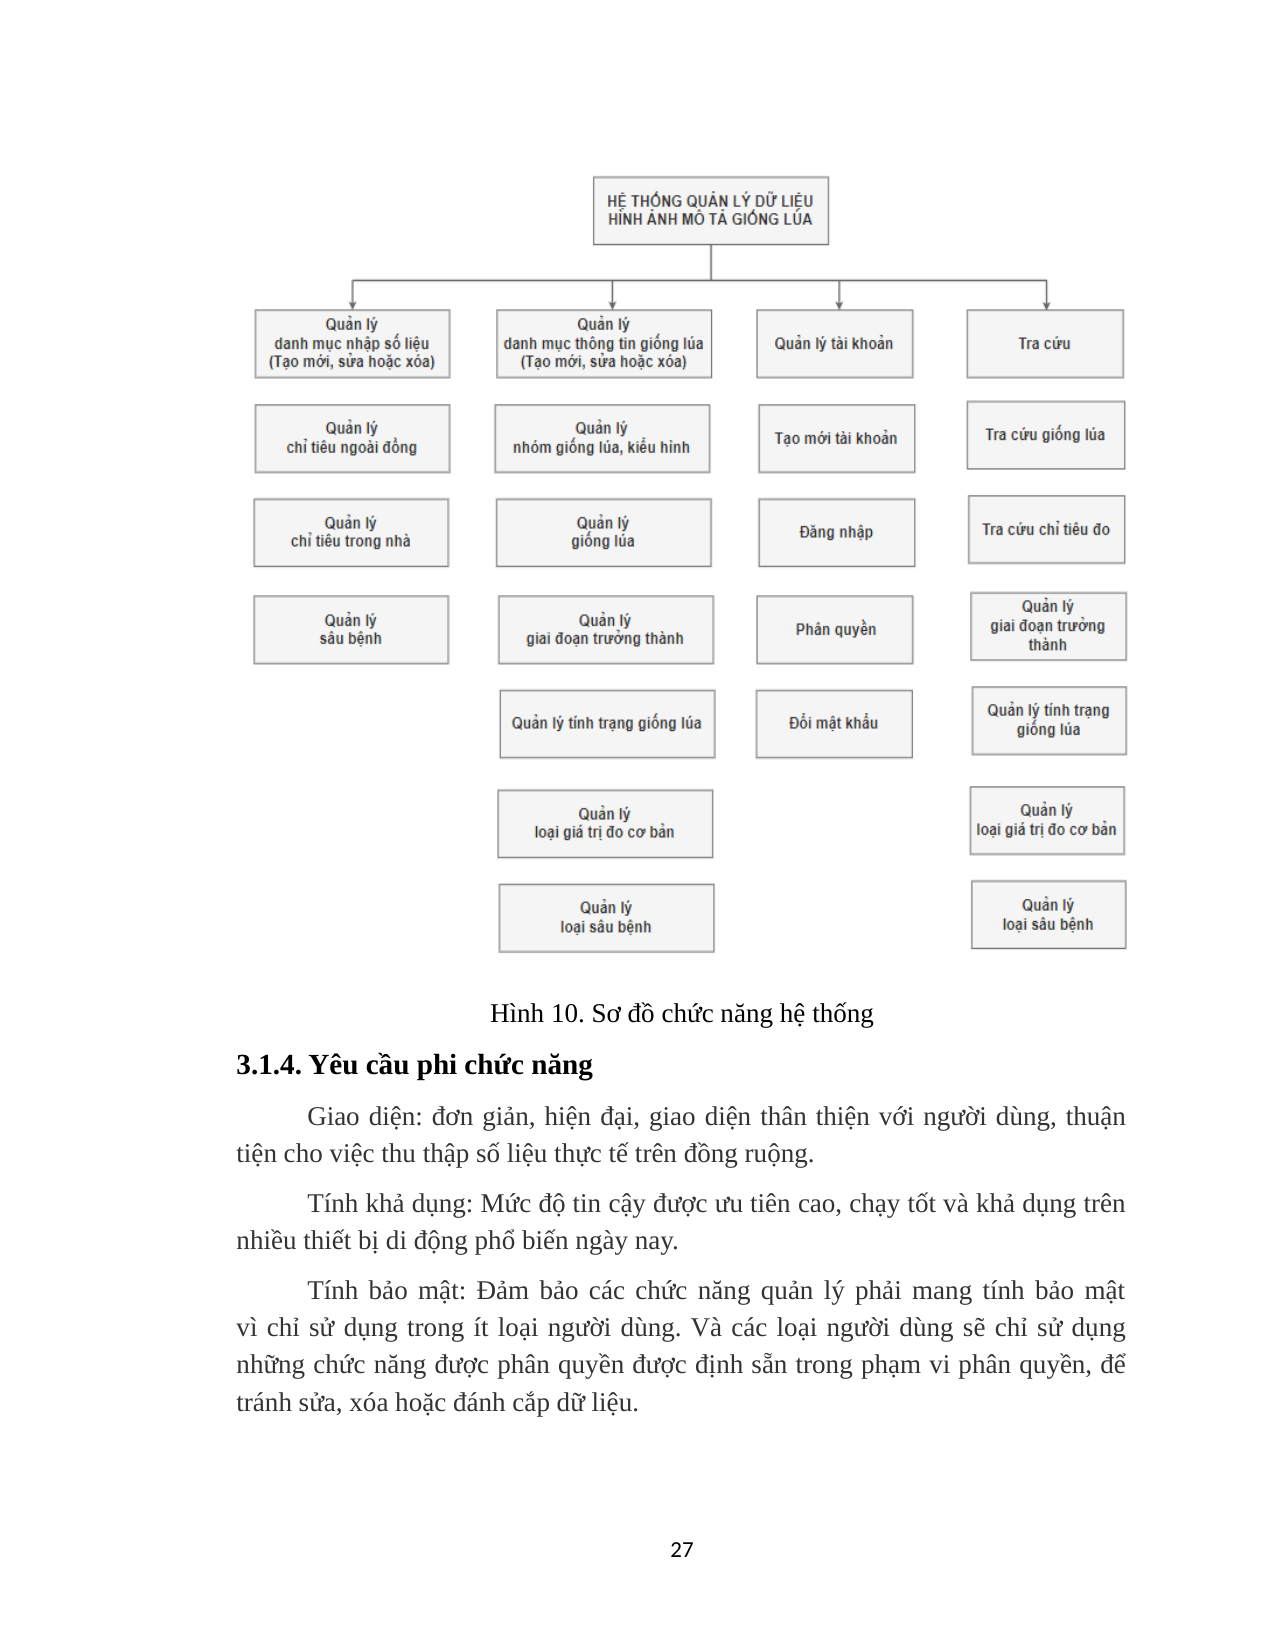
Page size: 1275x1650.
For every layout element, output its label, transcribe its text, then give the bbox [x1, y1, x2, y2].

text Giao diện: đơn giản, hiện đại, giao diện thân thiện với người dùng, thuận tiện cho việc thu thập số liệu thực tế trên đồng ruộng. [236, 1100, 1127, 1168]
text Hình 10. Sơ đồ chức năng hệ thống [236, 997, 1127, 1028]
picture [236, 162, 1157, 980]
subtitle 3.1.4. Yêu cầu phi chức năng [236, 1047, 1127, 1081]
text Tính khả dụng: Mức độ tin cậy được ưu tiên cao, chạy tốt và khả dụng trên nhiều thiết bị di động phổ biến ngày nay. [236, 1187, 1127, 1255]
text Tính bảo mật: Đảm bảo các chức năng quản lý phải mang tính bảo mật vì chỉ sử dụng trong ít loại người dùng. Và các loại người dùng sẽ chỉ sử dụng những chức năng được phân quyền được định sẵn trong phạm vi phân quyền, để tránh sửa, xóa hoặc đánh cắp dữ liệu. [236, 1274, 1127, 1417]
